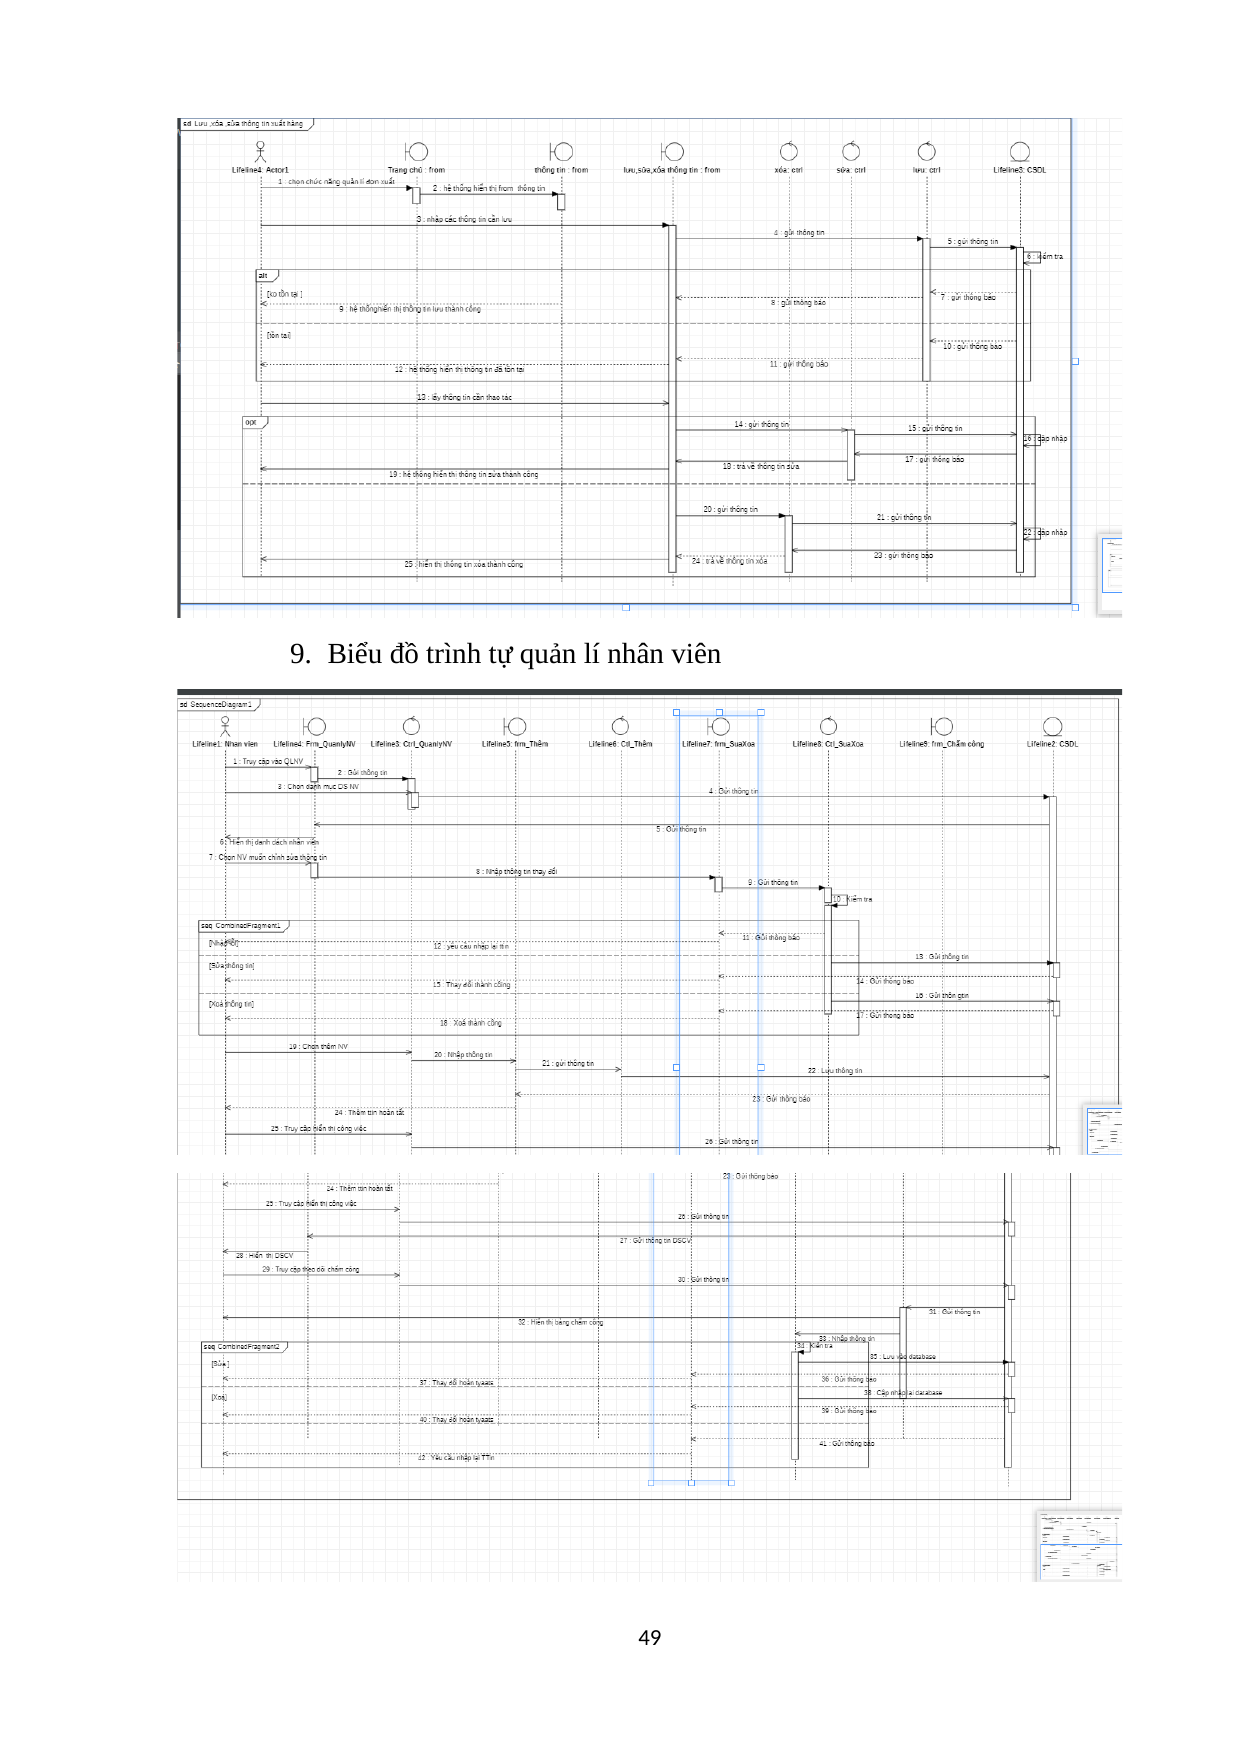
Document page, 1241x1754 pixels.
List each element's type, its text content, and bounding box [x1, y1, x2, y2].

list Biểu đồ trình tự quản lí nhân viên [290, 636, 1122, 670]
picture [177, 1173, 1123, 1582]
picture [177, 118, 1123, 618]
picture [177, 689, 1123, 1155]
